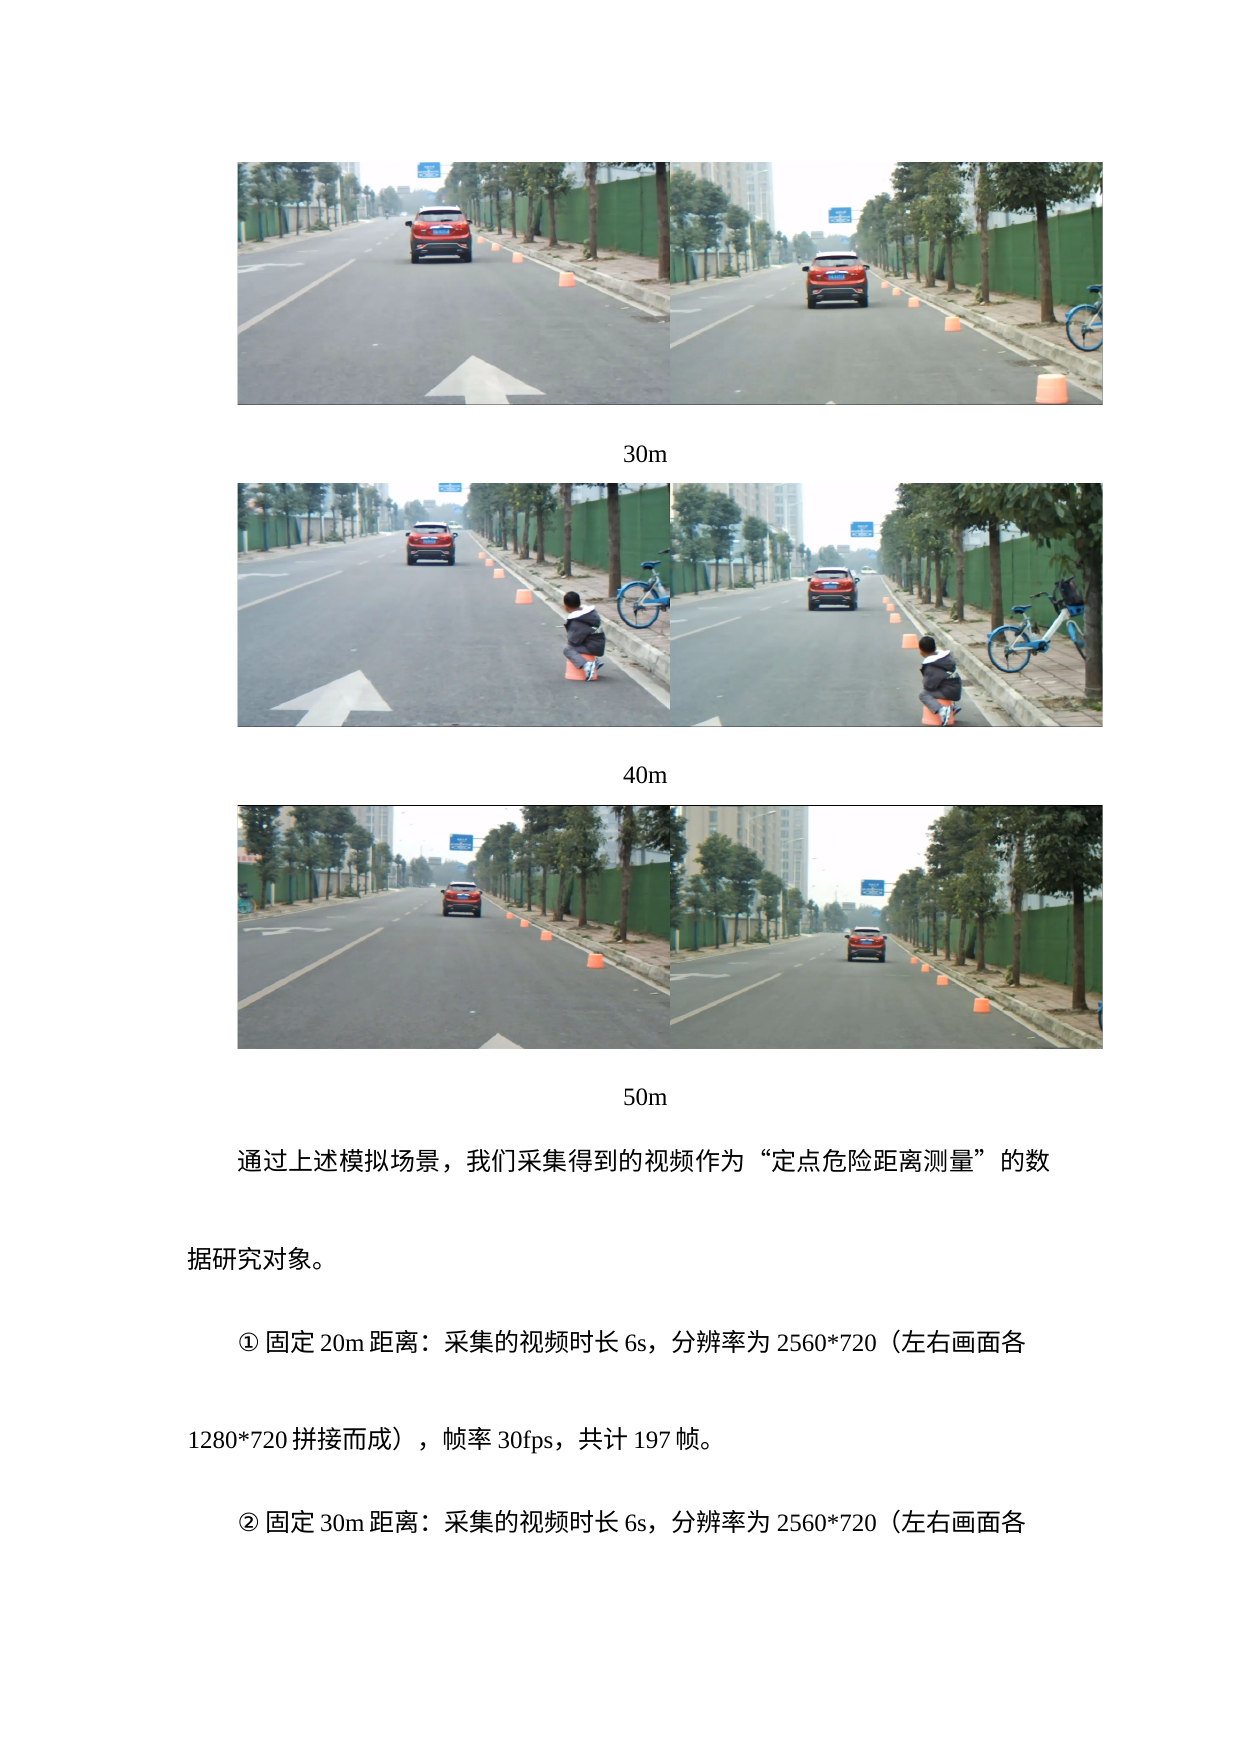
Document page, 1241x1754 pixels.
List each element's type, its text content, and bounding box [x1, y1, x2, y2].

text 通过上述模拟场景，我们采集得到的视频作为“定点危险距离测量”的数据研究对象。 [187, 1127, 1053, 1290]
text ①固定20m距离：采集的视频时长6s，分辨率为2560*720（左右画面各1280*720拼接而成），帧率30fps，共计197帧。 [187, 1308, 1053, 1470]
picture [237, 805, 1103, 1049]
picture [237, 483, 1103, 727]
text 30m [187, 437, 1053, 469]
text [187, 1488, 1053, 1553]
text 40m [187, 759, 1053, 791]
picture [237, 162, 1103, 405]
text 50m [187, 1080, 1053, 1113]
